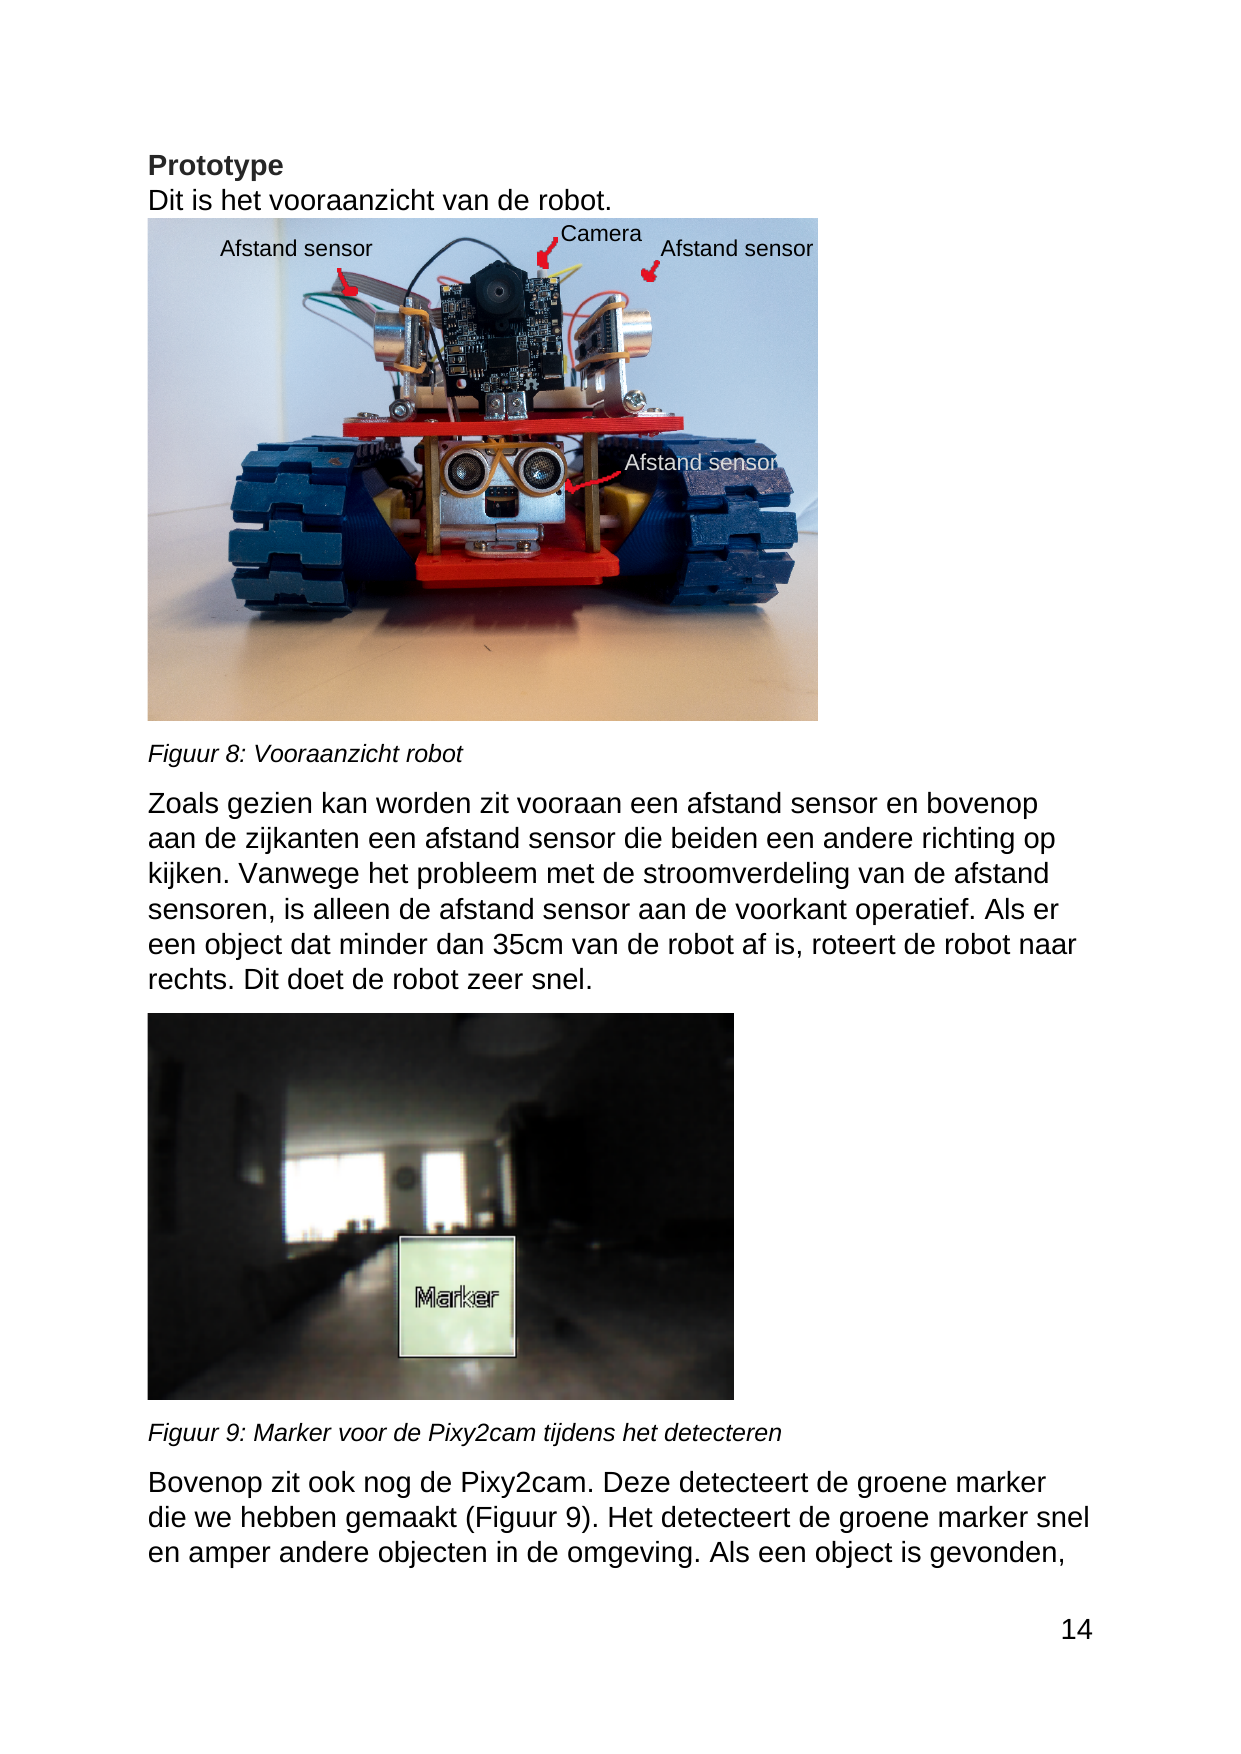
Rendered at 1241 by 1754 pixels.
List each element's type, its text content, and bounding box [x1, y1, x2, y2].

text Figuur 8: Vooraanzicht robot [148, 739, 1093, 768]
text Zoals gezien kan worden zit vooraan een afstand sensor en bovenop aan de zijkanten een afstand sensor die beiden een andere richting op kijken. Vanwege het probleem met de stroomverdeling van de afstand sensoren, is alleen de afstand sensor aan de voorkant operatief. Als er een object dat minder dan 35cm van de robot af is, roteert de robot naar rechts. Dit doet de robot zeer snel. [148, 786, 1093, 996]
subtitle Prototype [148, 148, 1093, 181]
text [148, 1465, 1093, 1569]
picture [147, 218, 818, 721]
text Figuur 9: Marker voor de Pixy2cam tijdens het detecteren [148, 1418, 1093, 1447]
picture [147, 1013, 734, 1400]
